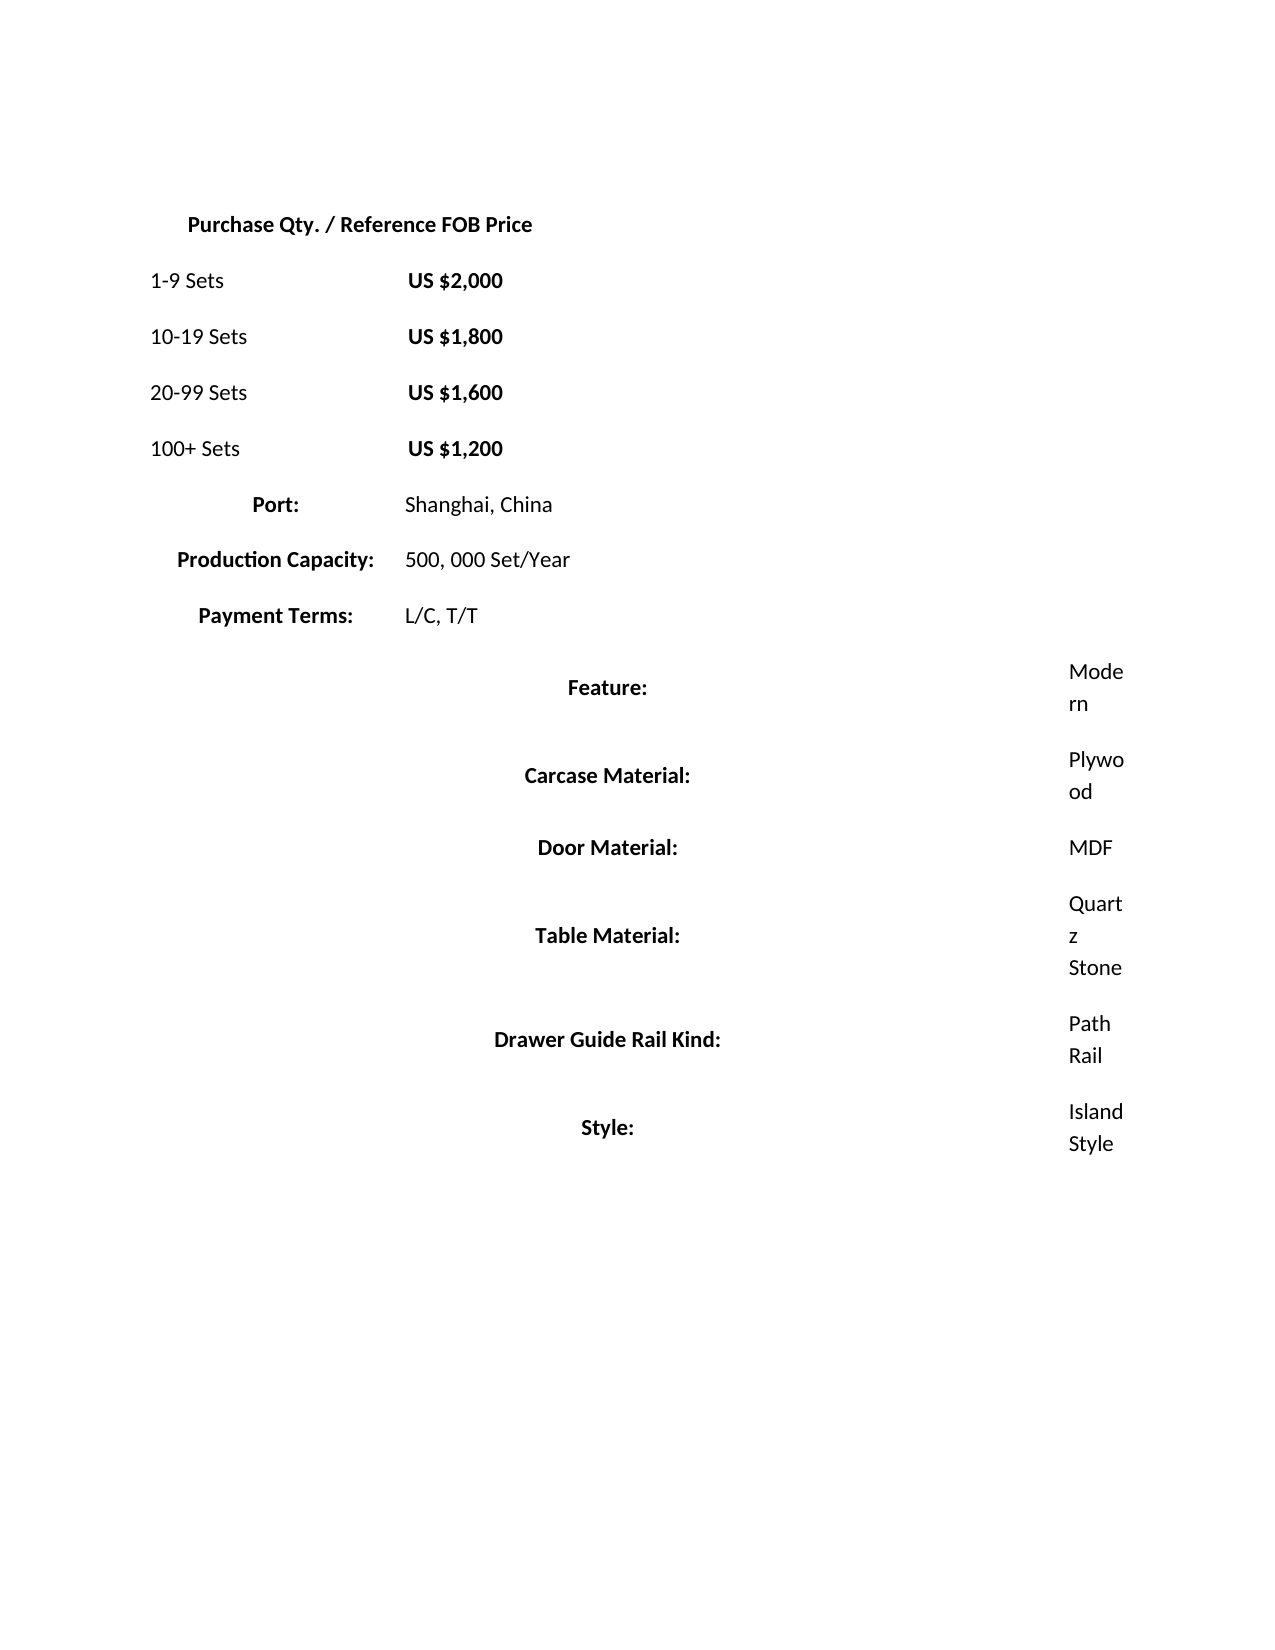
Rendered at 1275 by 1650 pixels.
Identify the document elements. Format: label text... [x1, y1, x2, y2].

table_cell US $1,200 [406, 432, 572, 488]
table_cell Style: [149, 1096, 1067, 1184]
table_header Feature: [149, 656, 1067, 744]
table_cell Production Capacity: [149, 544, 403, 600]
table_cell 100+ Sets [149, 432, 406, 488]
table_cell US $1,800 [406, 321, 572, 376]
table_cell Table Material: [149, 888, 1067, 1008]
table_cell Shanghai, China [403, 488, 577, 544]
table_cell Drawer Guide Rail Kind: [149, 1008, 1067, 1096]
table_cell 500, 000 Set/Year [403, 544, 577, 600]
table_cell US $1,600 [406, 376, 572, 432]
table_header Purchase Qty. / Reference FOB Price [149, 209, 572, 265]
table_cell MDF [1067, 832, 1133, 887]
table_cell Plywood [1067, 744, 1133, 832]
table_cell Island Style [1067, 1096, 1133, 1184]
table_cell Path Rail [1067, 1008, 1133, 1096]
table_cell US $2,000 [406, 265, 572, 321]
table_cell Quartz Stone [1067, 888, 1133, 1008]
table_cell Port: [149, 488, 403, 544]
table_cell L/C, T/T [403, 600, 577, 656]
table_cell 1-9 Sets [149, 265, 406, 321]
table_cell 20-99 Sets [149, 376, 406, 432]
table_cell 10-19 Sets [149, 321, 406, 376]
table_cell Carcase Material: [149, 744, 1067, 832]
table_header Modern [1067, 656, 1133, 744]
table_cell Door Material: [149, 832, 1067, 887]
table_cell Payment Terms: [149, 600, 403, 656]
